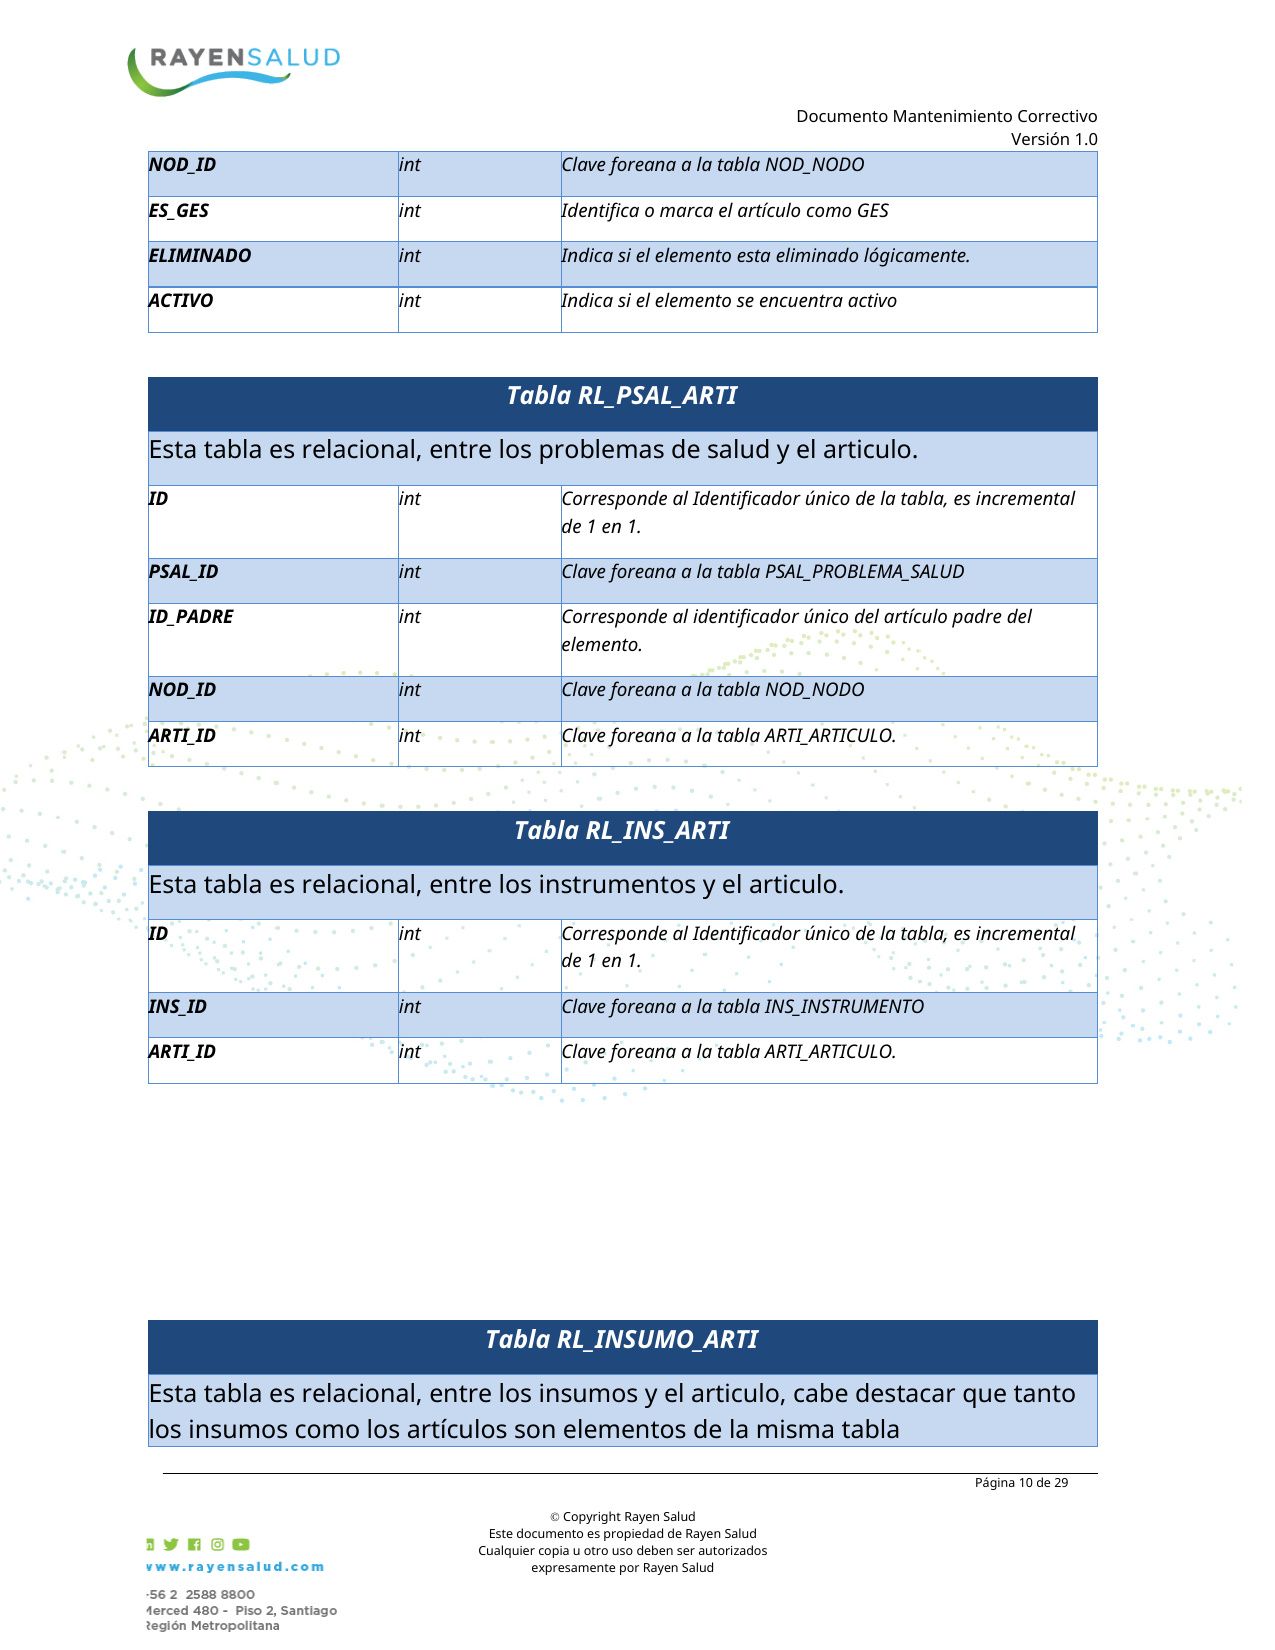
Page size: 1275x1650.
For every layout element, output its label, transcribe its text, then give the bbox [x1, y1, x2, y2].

table_cell ID_PADRE [149, 604, 398, 676]
table_cell Corresponde al identificador único del artículo padre del elemento. [562, 604, 1097, 676]
table_cell ES_GES [149, 197, 398, 241]
table_header Tabla RL_INS_ARTI [149, 813, 1097, 865]
table_cell ARTI_ID [149, 1038, 398, 1083]
table_cell int [399, 152, 561, 196]
table_cell Esta tabla es relacional, entre los problemas de salud y el articulo. [149, 432, 1097, 485]
table_cell NOD_ID [149, 152, 398, 196]
table_cell Clave foreana a la tabla ARTI_ARTICULO. [562, 1038, 1097, 1083]
table_cell Clave foreana a la tabla NOD_NODO [562, 152, 1097, 196]
table_cell int [399, 242, 561, 286]
table_cell int [399, 197, 561, 241]
table_cell ARTI_ID [149, 722, 398, 766]
table_cell Identifica o marca el artículo como GES [562, 197, 1097, 241]
table_cell Indica si el elemento se encuentra activo [562, 288, 1097, 332]
table_cell Indica si el elemento esta eliminado lógicamente. [562, 242, 1097, 286]
table_cell int [399, 722, 561, 766]
table_cell ACTIVO [149, 288, 398, 332]
table_cell INS_ID [149, 993, 398, 1037]
table_cell NOD_ID [149, 677, 398, 721]
table_cell int [399, 677, 561, 721]
table_cell ID [149, 920, 398, 992]
table_cell Clave foreana a la tabla ARTI_ARTICULO. [562, 722, 1097, 766]
table_cell ID [149, 486, 398, 557]
table_cell Clave foreana a la tabla NOD_NODO [562, 677, 1097, 721]
table_cell int [399, 288, 561, 332]
table_cell PSAL_ID [149, 559, 398, 603]
table_cell int [399, 559, 561, 603]
picture [0, 615, 1242, 1124]
picture [146, 1534, 342, 1633]
table_cell Esta tabla es relacional, entre los instrumentos y el articulo. [149, 866, 1097, 919]
table_header Tabla RL_INSUMO_ARTI [149, 1321, 1097, 1374]
table_cell int [399, 993, 561, 1037]
picture [116, 33, 349, 107]
table_header Tabla RL_PSAL_ARTI [149, 378, 1097, 431]
table_cell int [399, 1038, 561, 1083]
table_cell int [399, 920, 561, 992]
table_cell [149, 1375, 1097, 1446]
table_cell int [399, 486, 561, 557]
table_cell int [399, 604, 561, 676]
table_cell Clave foreana a la tabla INS_INSTRUMENTO [562, 993, 1097, 1037]
table_cell ELIMINADO [149, 242, 398, 286]
table_cell Corresponde al Identificador único de la tabla, es incremental de 1 en 1. [562, 920, 1097, 992]
table_cell Clave foreana a la tabla PSAL_PROBLEMA_SALUD [562, 559, 1097, 603]
table_cell Corresponde al Identificador único de la tabla, es incremental de 1 en 1. [562, 486, 1097, 557]
